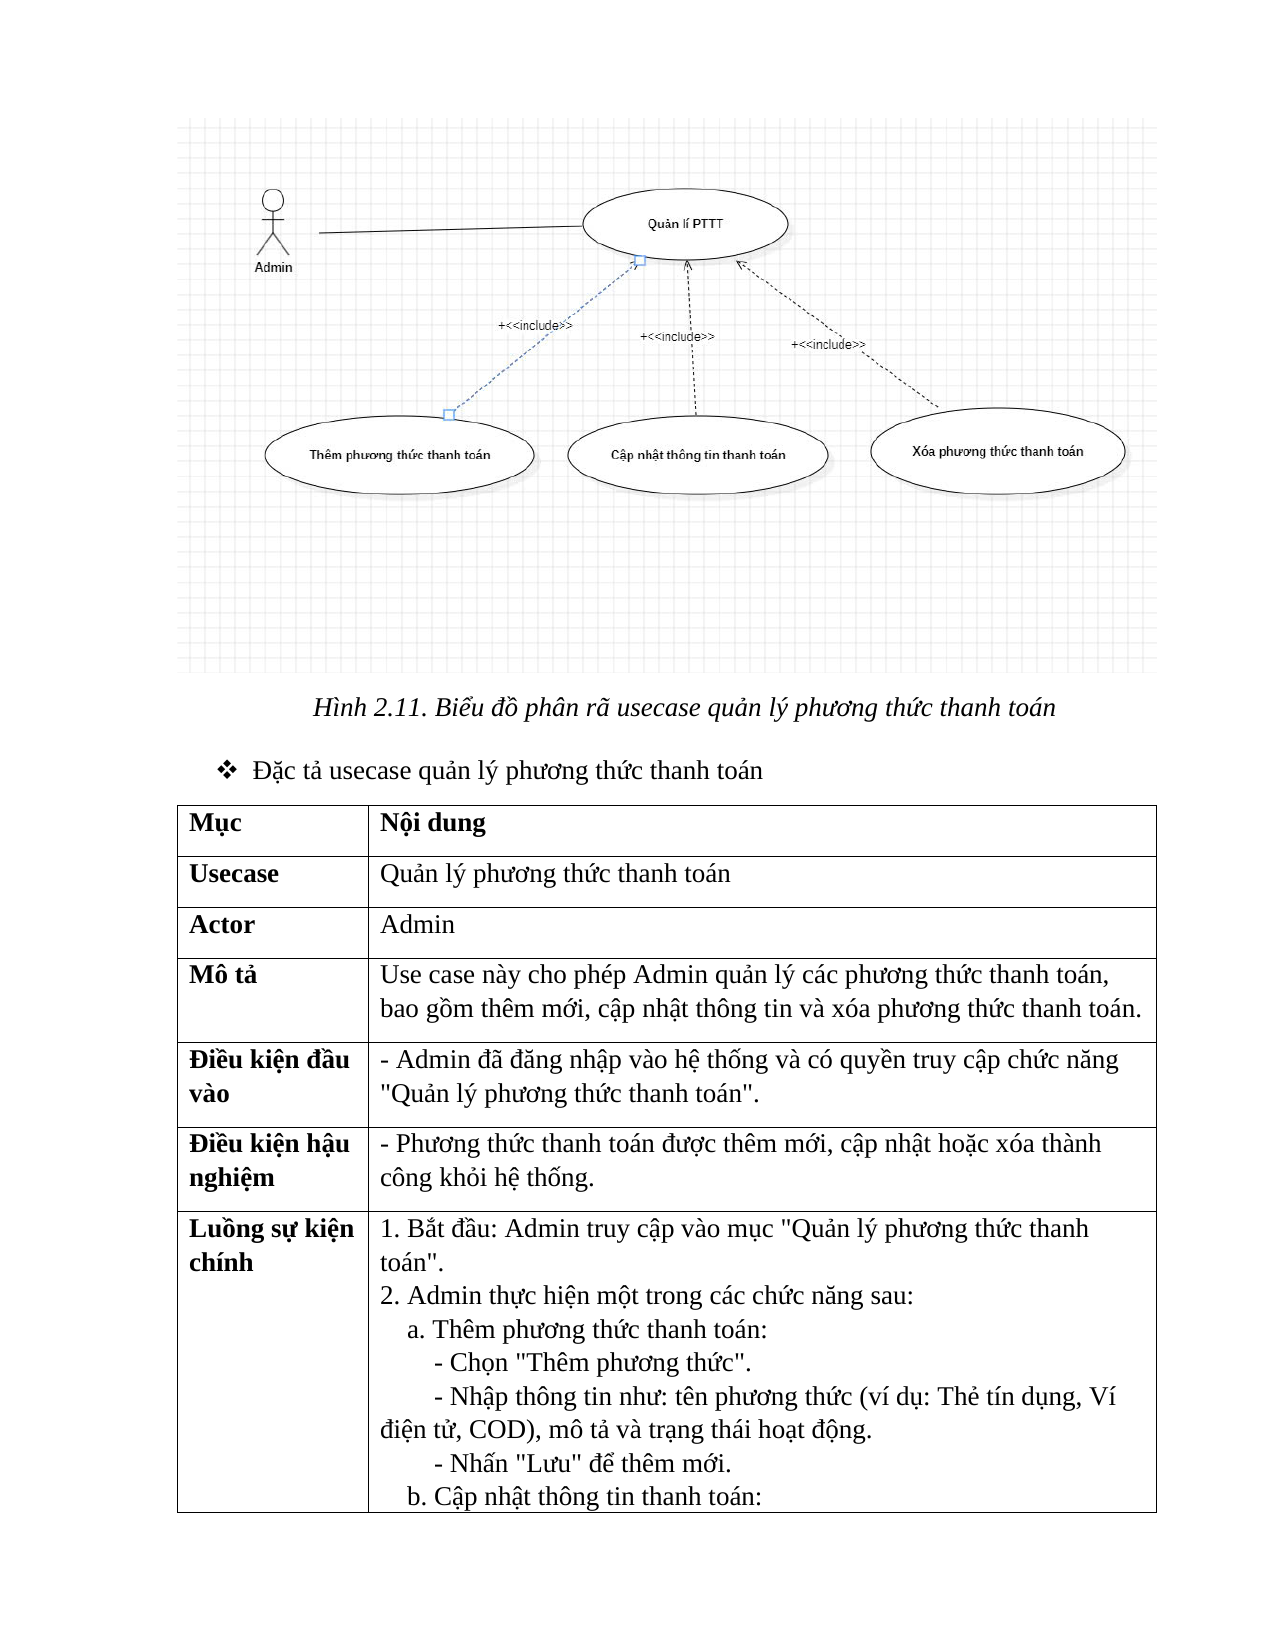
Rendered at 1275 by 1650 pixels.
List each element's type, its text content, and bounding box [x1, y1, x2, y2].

text Hình 2.11. Biểu đồ phân rã usecase quản lý phương thức thanh toán [215, 691, 1157, 722]
table_cell Actor [178, 908, 368, 958]
picture [177, 118, 1157, 673]
table_header Nội dung [369, 806, 1156, 856]
table_cell Quản lý phương thức thanh toán [369, 857, 1156, 907]
table_cell Luồng sự kiện chính [178, 1212, 368, 1512]
table_cell - Admin đã đăng nhập vào hệ thống và có quyền truy cập chức năng "Quản lý phương thức thanh toán". [369, 1043, 1156, 1127]
table_header Mục [178, 806, 368, 856]
table_cell Điều kiện hậu nghiệm [178, 1128, 368, 1211]
table_cell Mô tả [178, 959, 368, 1042]
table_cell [369, 1212, 1156, 1512]
table_cell Điều kiện đầu vào [178, 1043, 368, 1127]
list Đặc tả usecase quản lý phương thức thanh toán [215, 754, 1157, 786]
table_cell Usecase [178, 857, 368, 907]
table_cell Use case này cho phép Admin quản lý các phương thức thanh toán, bao gồm thêm mới, cập nhật thông tin và xóa phương thức thanh toán. [369, 959, 1156, 1042]
table_cell Admin [369, 908, 1156, 958]
table_cell - Phương thức thanh toán được thêm mới, cập nhật hoặc xóa thành công khỏi hệ thống. [369, 1128, 1156, 1211]
